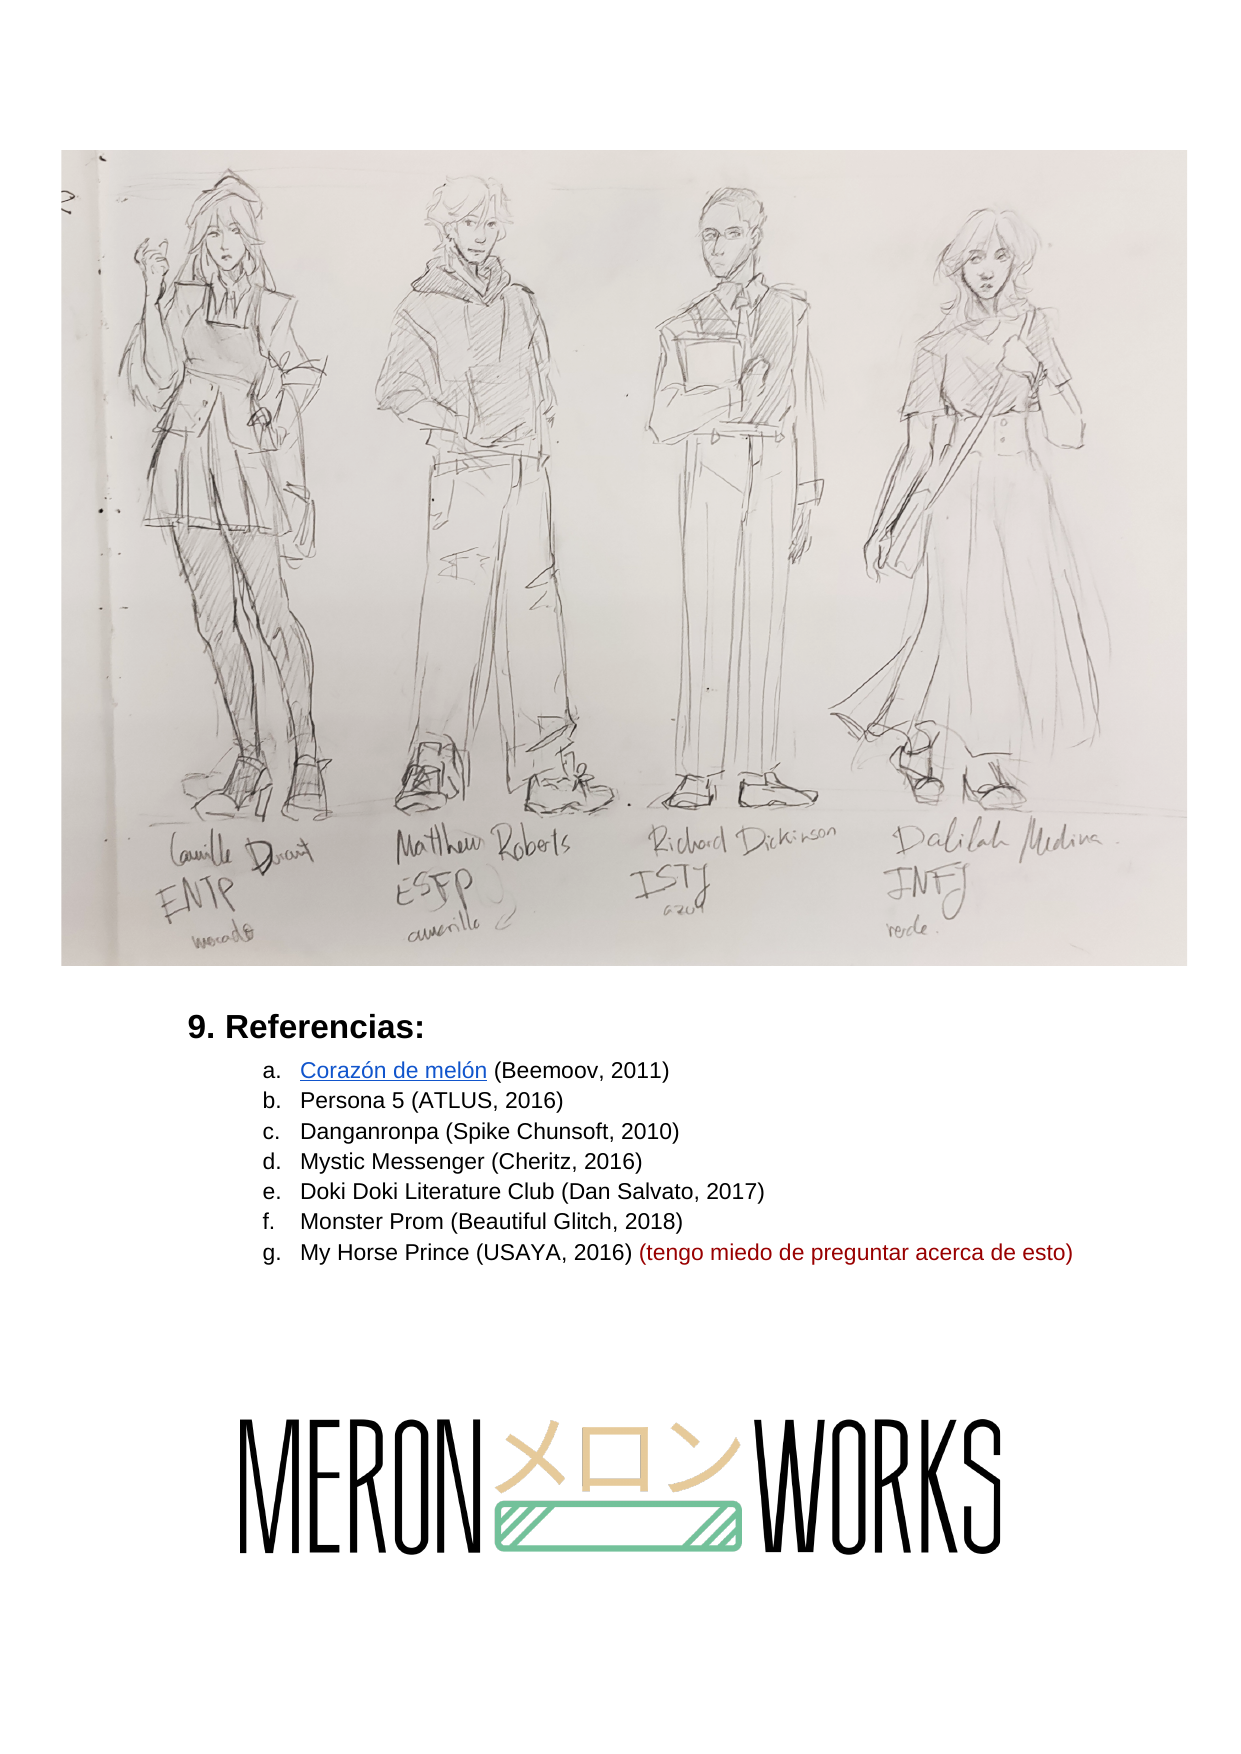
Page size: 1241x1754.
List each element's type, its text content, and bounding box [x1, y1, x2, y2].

list Mystic Messenger (Cheritz, 2016) [262, 1148, 1090, 1174]
list Monster Prom (Beautiful Glitch, 2018) [262, 1208, 1090, 1234]
list My Horse Prince (USAYA, 2016) (tengo miedo de preguntar acerca de esto) [262, 1238, 1090, 1265]
list Danganronpa (Spike Chunsoft, 2010) [262, 1118, 1090, 1144]
picture [240, 1419, 1001, 1555]
list Persona 5 (ATLUS, 2016) [262, 1087, 1090, 1114]
subtitle Referencias: [187, 1007, 1090, 1045]
list Corazón de melón (Beemoov, 2011) [262, 1057, 1090, 1083]
picture [61, 150, 1188, 966]
list Doki Doki Literature Club (Dan Salvato, 2017) [262, 1178, 1090, 1204]
